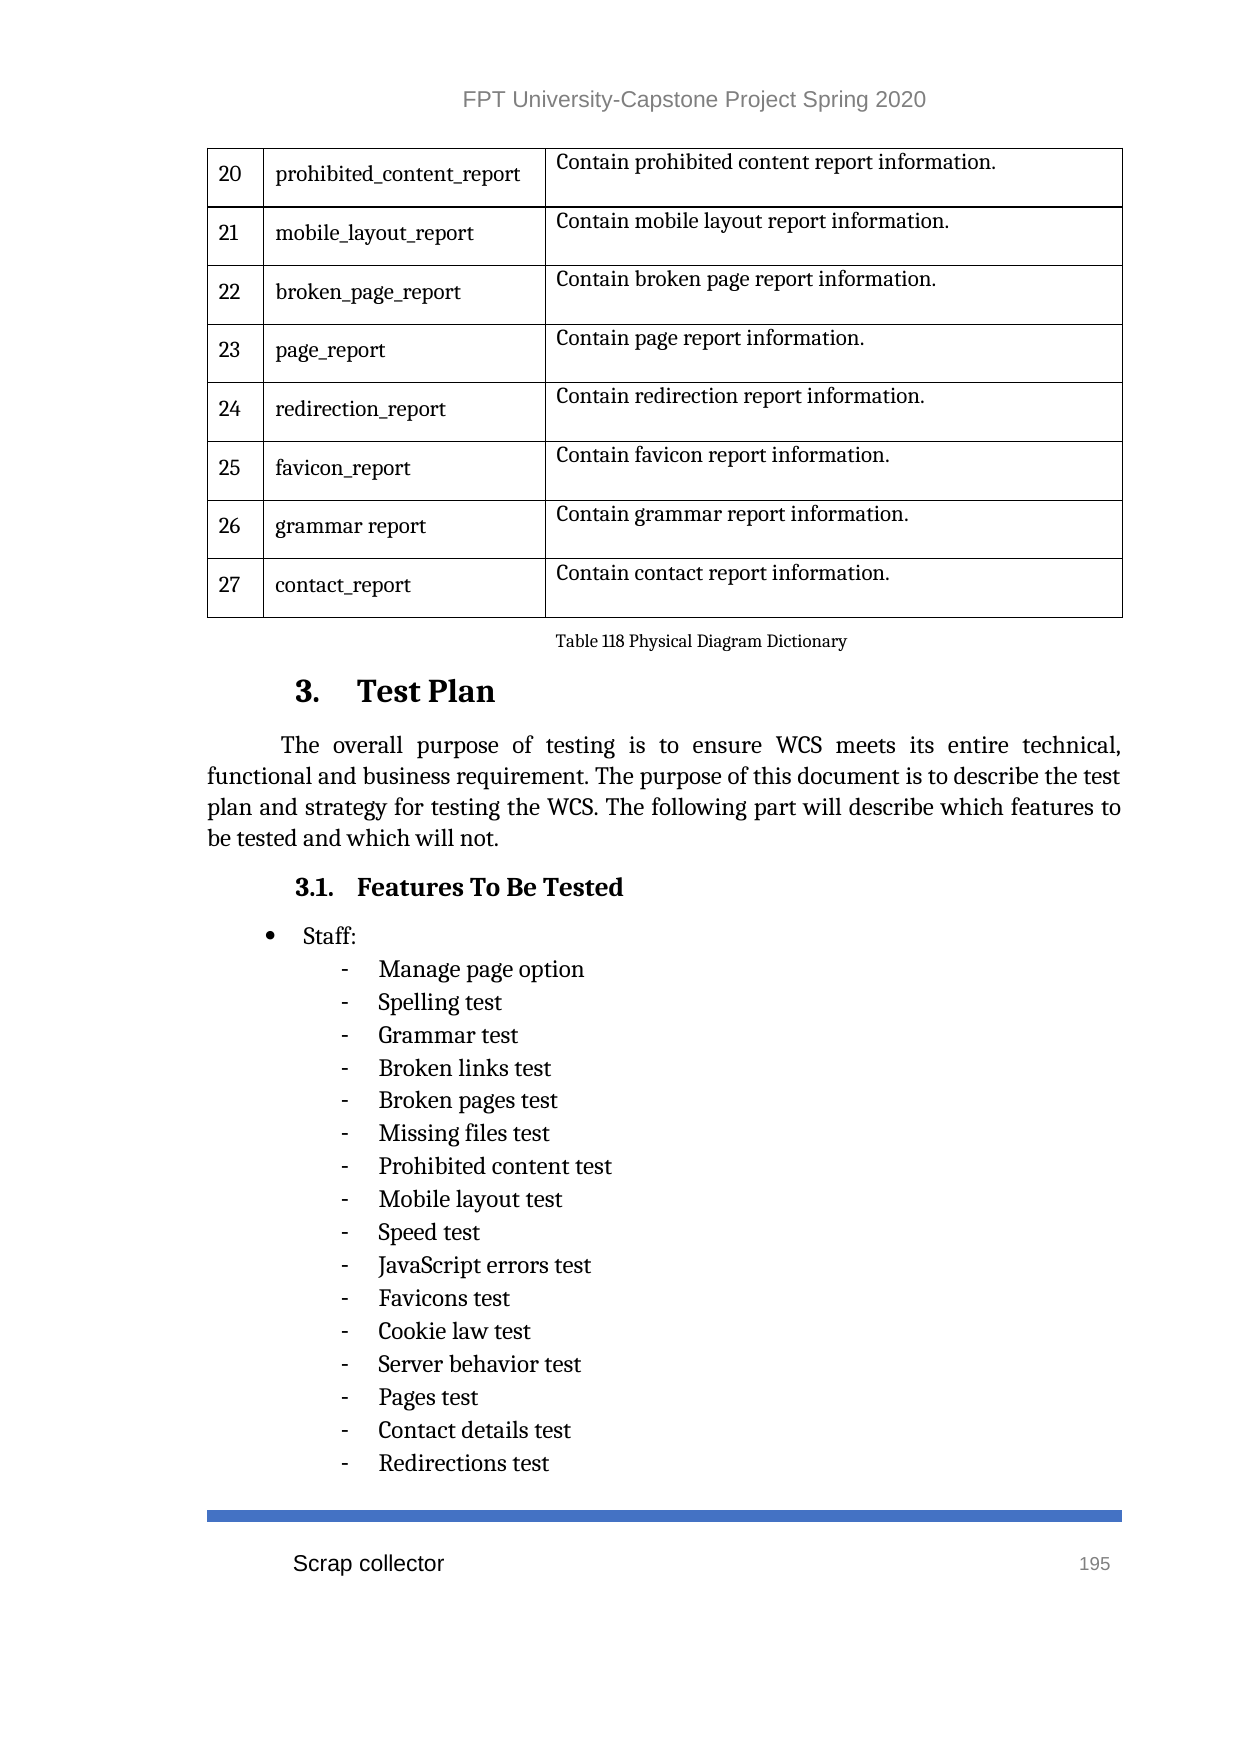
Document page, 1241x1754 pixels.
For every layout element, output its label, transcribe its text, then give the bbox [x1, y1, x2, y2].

subtitle Test Plan [295, 673, 1122, 711]
list Mobile layout test [341, 1183, 1122, 1214]
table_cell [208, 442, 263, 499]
list Staff: [266, 922, 1122, 951]
list Cookie law test [341, 1315, 1122, 1346]
list Broken pages test [341, 1084, 1122, 1115]
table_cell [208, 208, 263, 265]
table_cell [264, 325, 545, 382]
list Contact details test [341, 1414, 1122, 1444]
list Server behavior test [341, 1348, 1122, 1378]
list Speed test [341, 1216, 1122, 1247]
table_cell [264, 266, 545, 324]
list Grammar test [341, 1019, 1122, 1049]
list Manage page option [341, 953, 1122, 983]
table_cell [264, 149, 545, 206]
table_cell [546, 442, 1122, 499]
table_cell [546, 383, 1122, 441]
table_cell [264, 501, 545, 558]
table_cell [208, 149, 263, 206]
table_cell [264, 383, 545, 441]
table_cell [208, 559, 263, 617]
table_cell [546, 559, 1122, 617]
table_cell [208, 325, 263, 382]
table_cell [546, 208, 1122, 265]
list Favicons test [341, 1282, 1122, 1313]
list JavaScript errors test [341, 1249, 1122, 1280]
text The overall purpose of testing is to ensure WCS meets its entire technical, functional and business requirement. The purpose of this document is to describe the test plan and strategy for testing the WCS. The following part will describe which features to be tested and which will not. [207, 731, 1122, 853]
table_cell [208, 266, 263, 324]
list Broken links test [341, 1052, 1122, 1082]
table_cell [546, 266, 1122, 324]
list Prohibited content test [341, 1150, 1122, 1181]
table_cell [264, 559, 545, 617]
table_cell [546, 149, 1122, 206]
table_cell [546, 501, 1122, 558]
list Missing files test [341, 1117, 1122, 1148]
subtitle Features To Be Tested [295, 872, 1122, 903]
list Pages test [341, 1381, 1122, 1411]
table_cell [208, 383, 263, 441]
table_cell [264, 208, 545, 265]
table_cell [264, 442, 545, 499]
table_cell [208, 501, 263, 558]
list Redirections test [341, 1447, 1122, 1477]
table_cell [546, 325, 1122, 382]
list Spelling test [341, 986, 1122, 1016]
